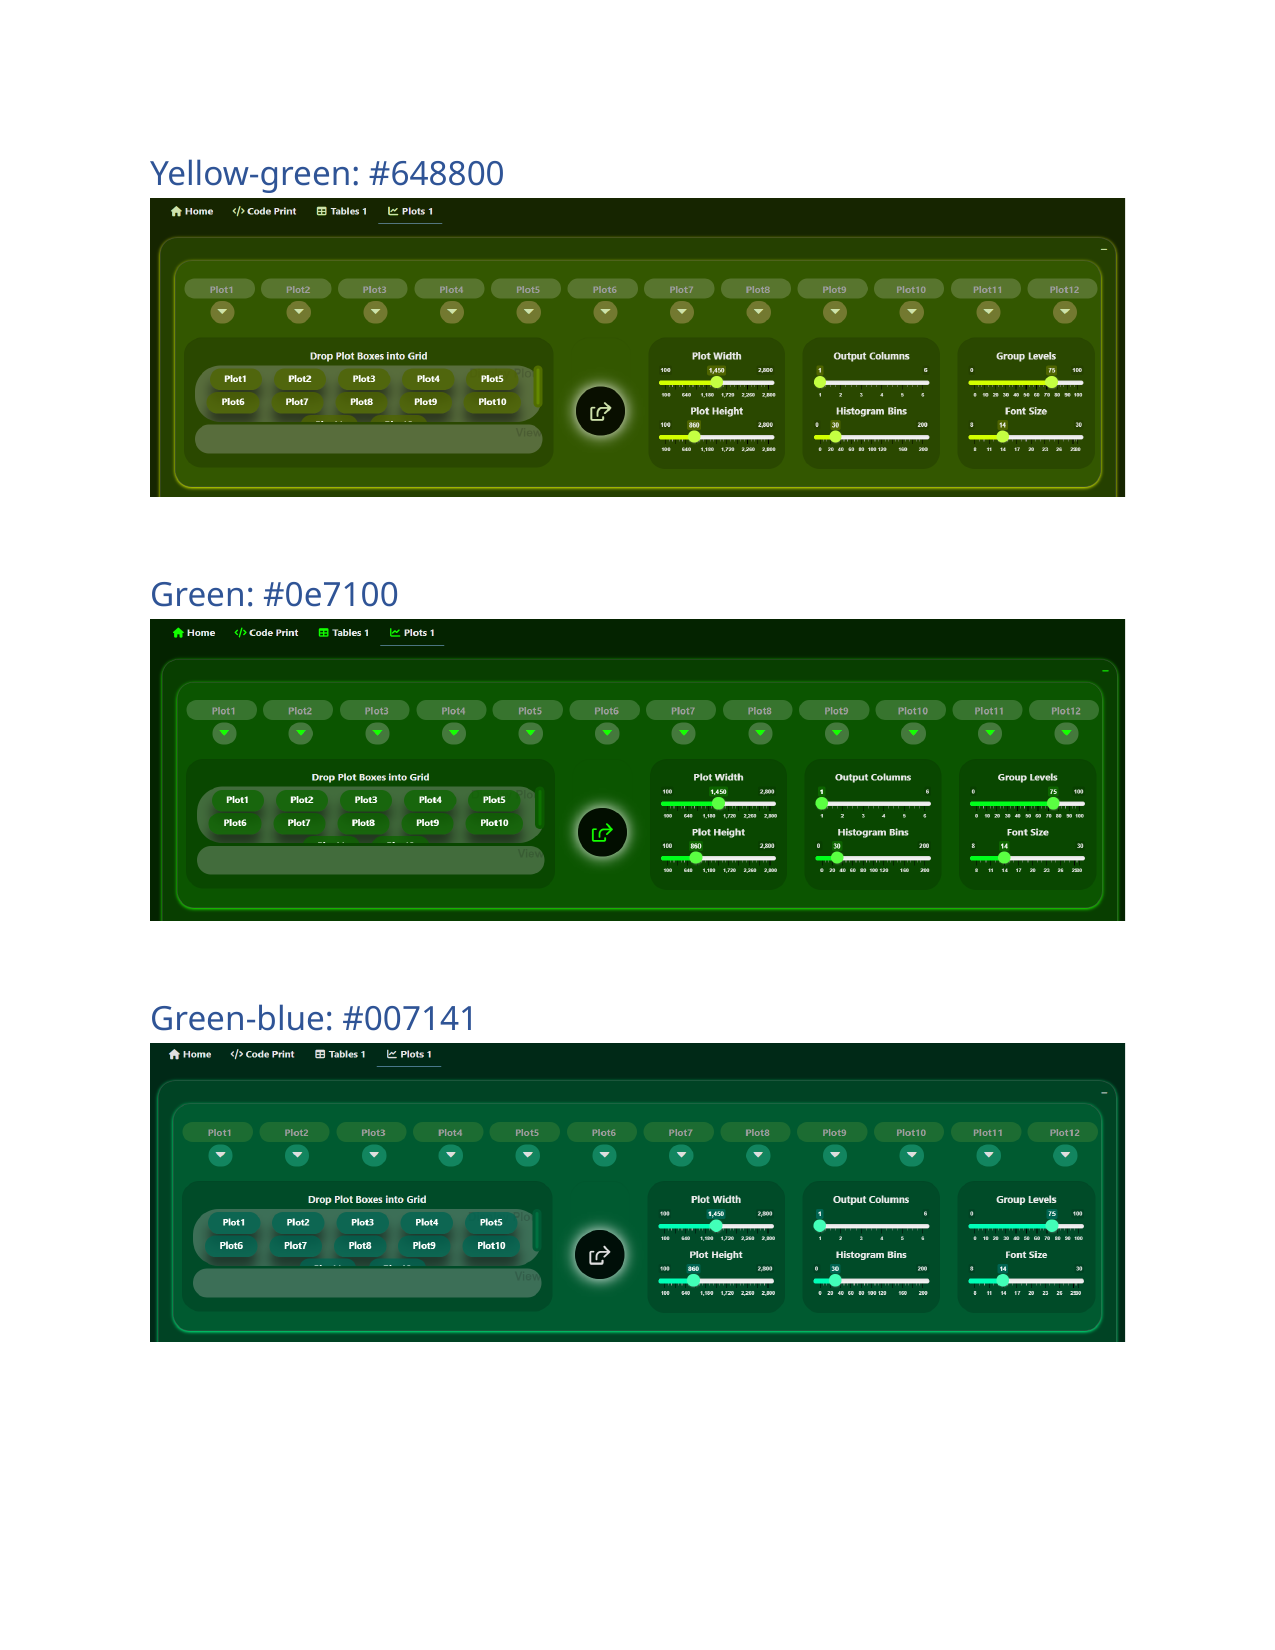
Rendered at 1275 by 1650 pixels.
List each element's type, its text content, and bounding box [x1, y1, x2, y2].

subtitle Green: #0e7100 [150, 571, 1125, 616]
picture [150, 619, 1125, 921]
picture [150, 1043, 1125, 1342]
subtitle Yellow-green: #648800 [150, 150, 1125, 195]
picture [150, 198, 1125, 497]
subtitle Green-blue: #007141 [150, 995, 1125, 1040]
